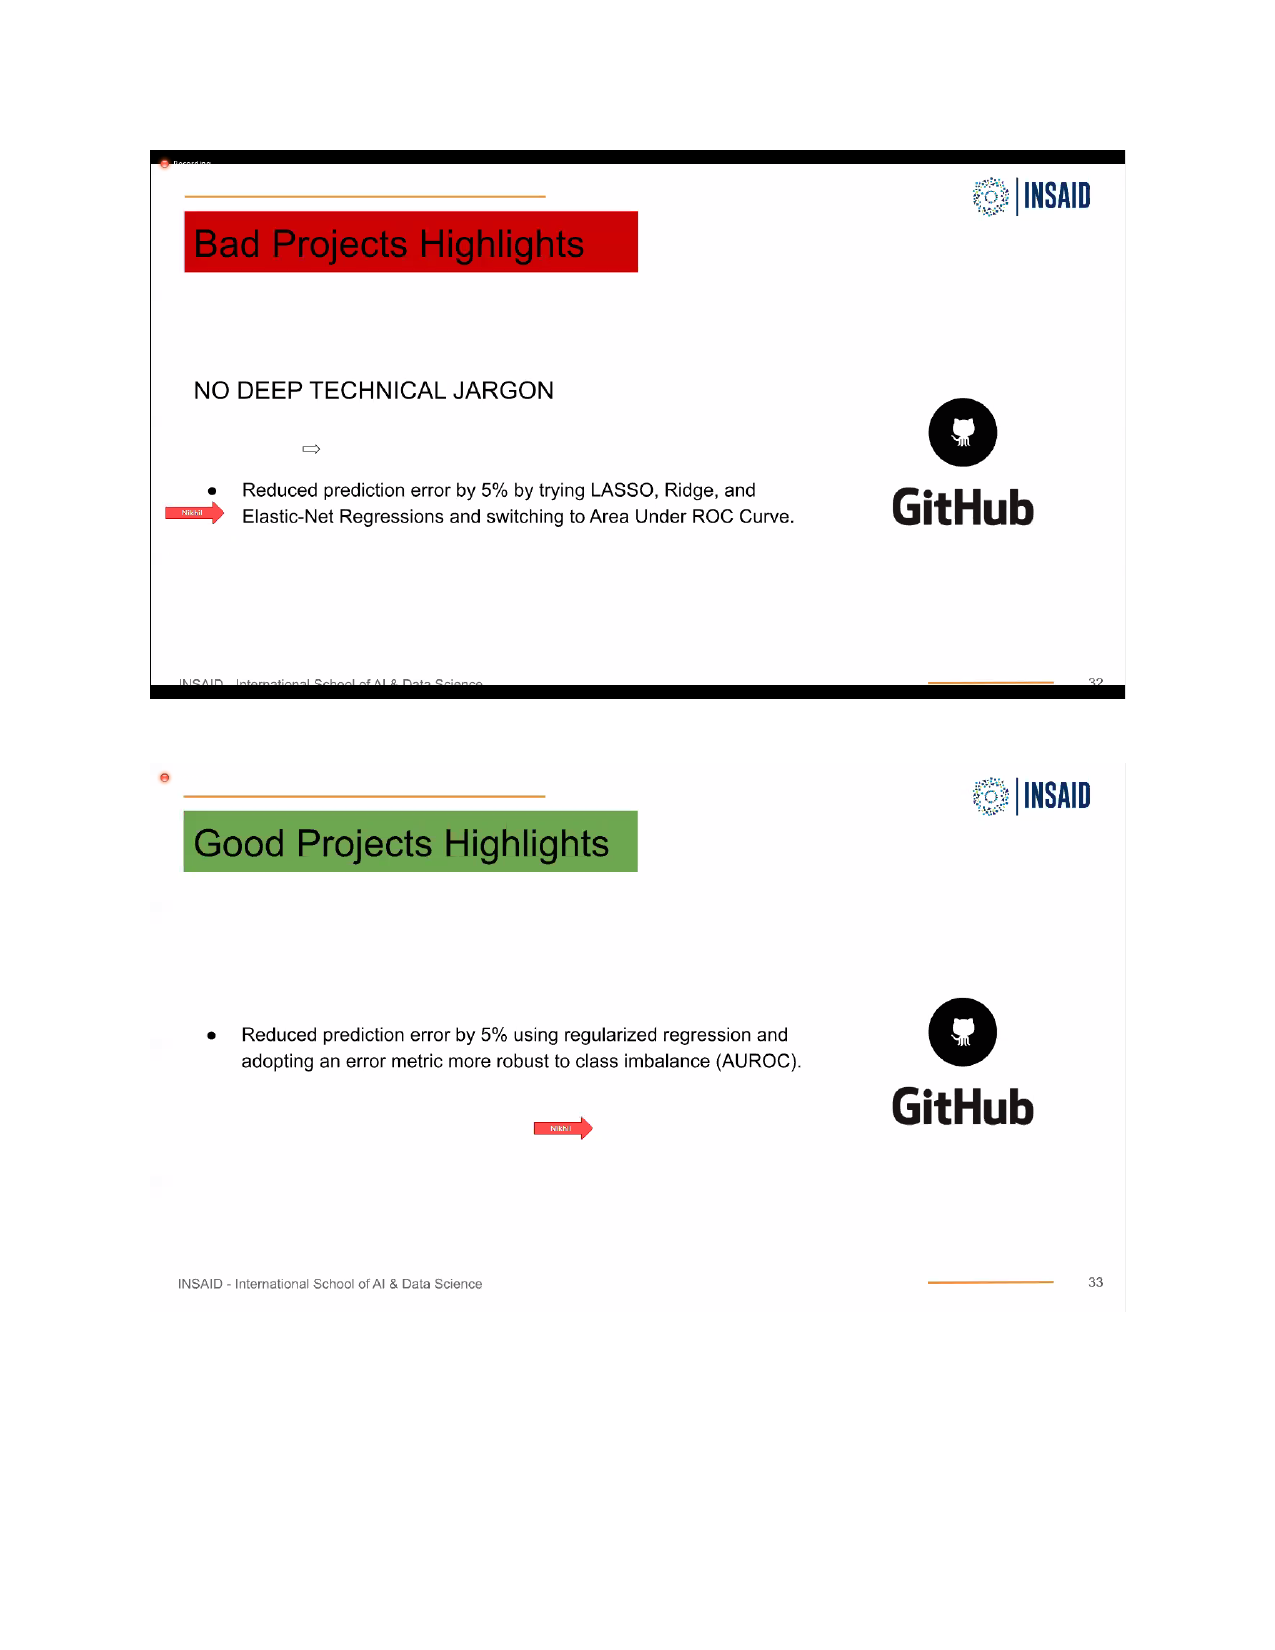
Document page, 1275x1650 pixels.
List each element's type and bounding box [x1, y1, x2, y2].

picture [150, 763, 1125, 1312]
picture [150, 150, 1125, 699]
